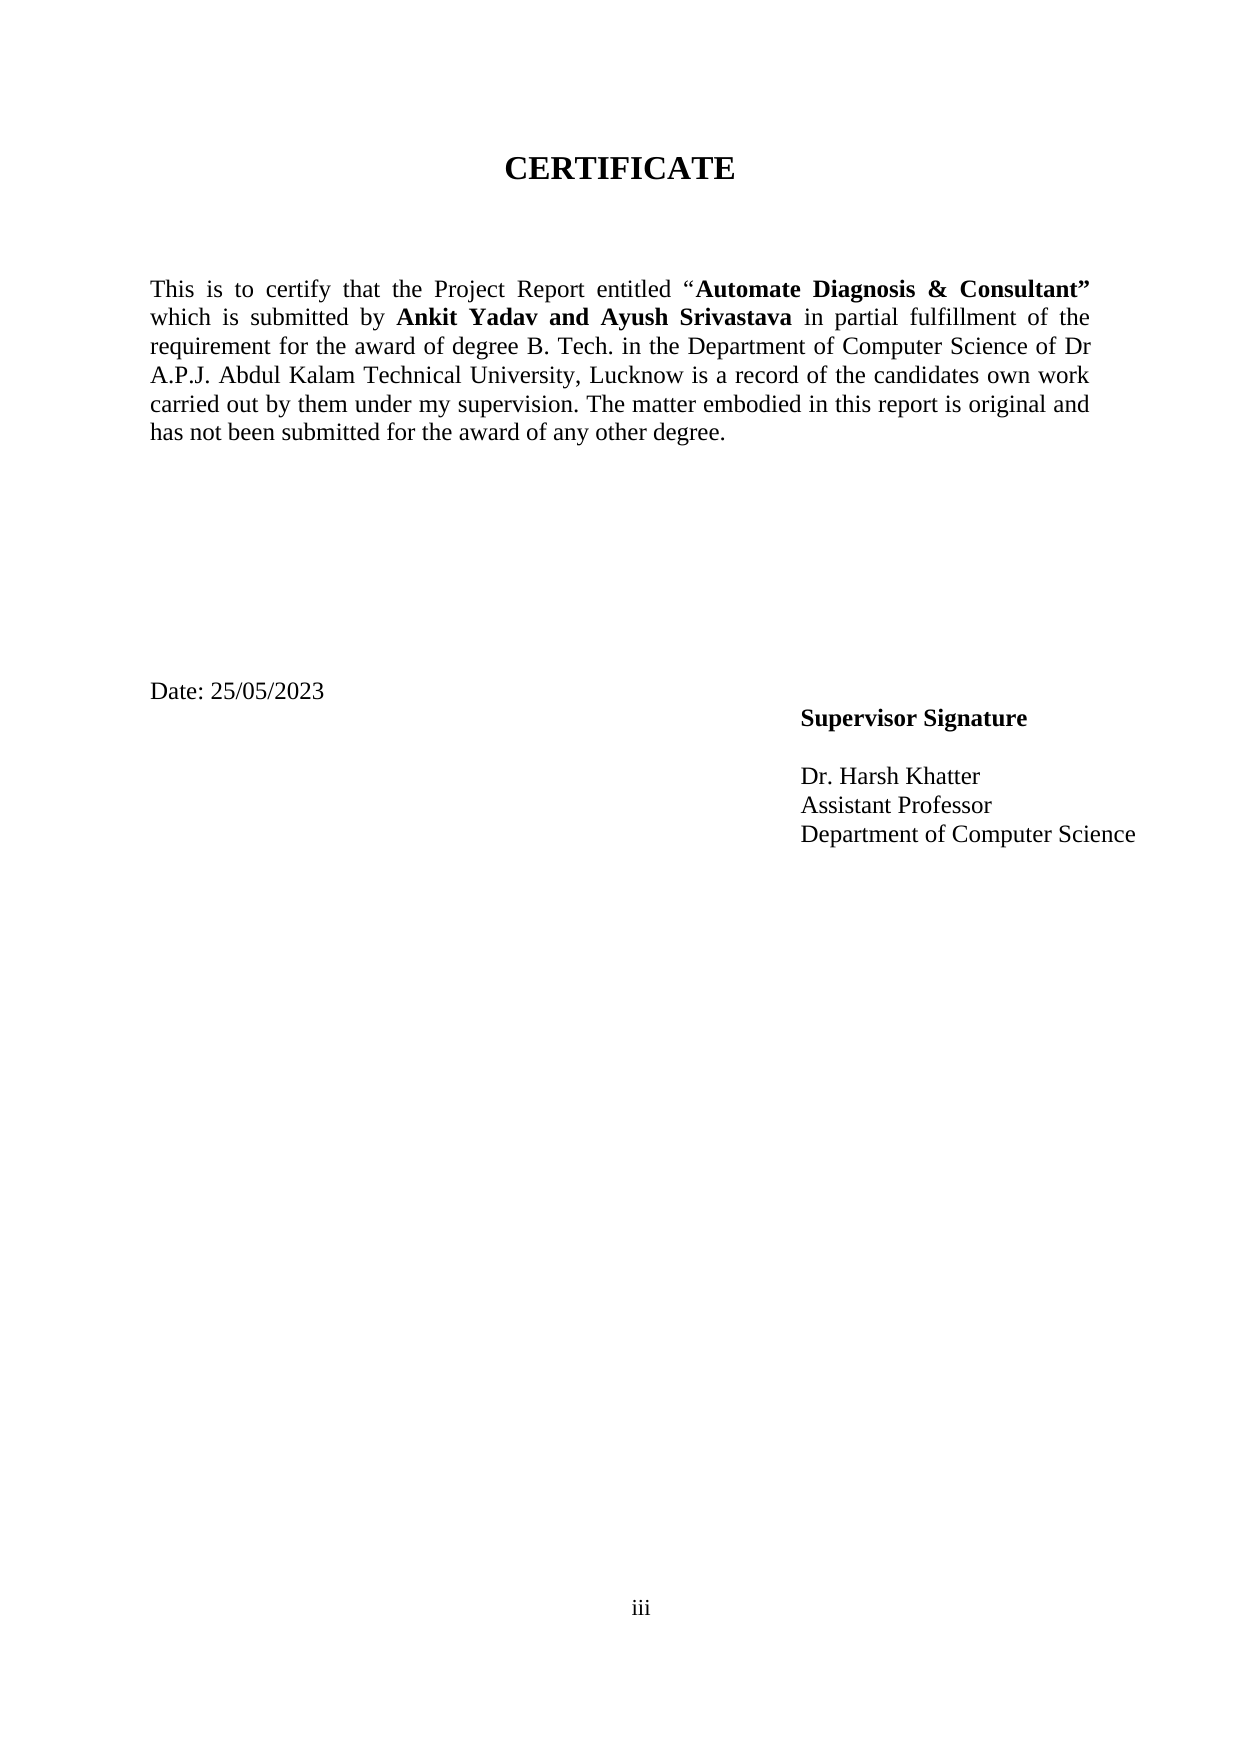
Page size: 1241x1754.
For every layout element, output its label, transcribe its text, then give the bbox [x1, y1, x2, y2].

subtitle Supervisor Signature [150, 705, 1176, 732]
text Date: 25/05/2023 [150, 676, 1176, 705]
subtitle CERTIFICATE [197, 148, 1042, 186]
text Dr. Harsh Khatter [800, 761, 1091, 790]
text This is to certify that the Project Report entitled “Automate Diagnosis & Consultant” which is submitted by Ankit Yadav and Ayush Srivastava in partial fulfillment of the requirement for the award of degree B. Tech. in the Department of Computer Science of Dr A.P.J. Abdul Kalam Technical University, Lucknow is a record of the candidates own work carried out by them under my supervision. The matter embodied in this report is original and has not been submitted for the award of any other degree. [150, 274, 1091, 446]
text Assistant Professor [800, 790, 1091, 819]
text Department of Computer Science [800, 819, 1139, 847]
